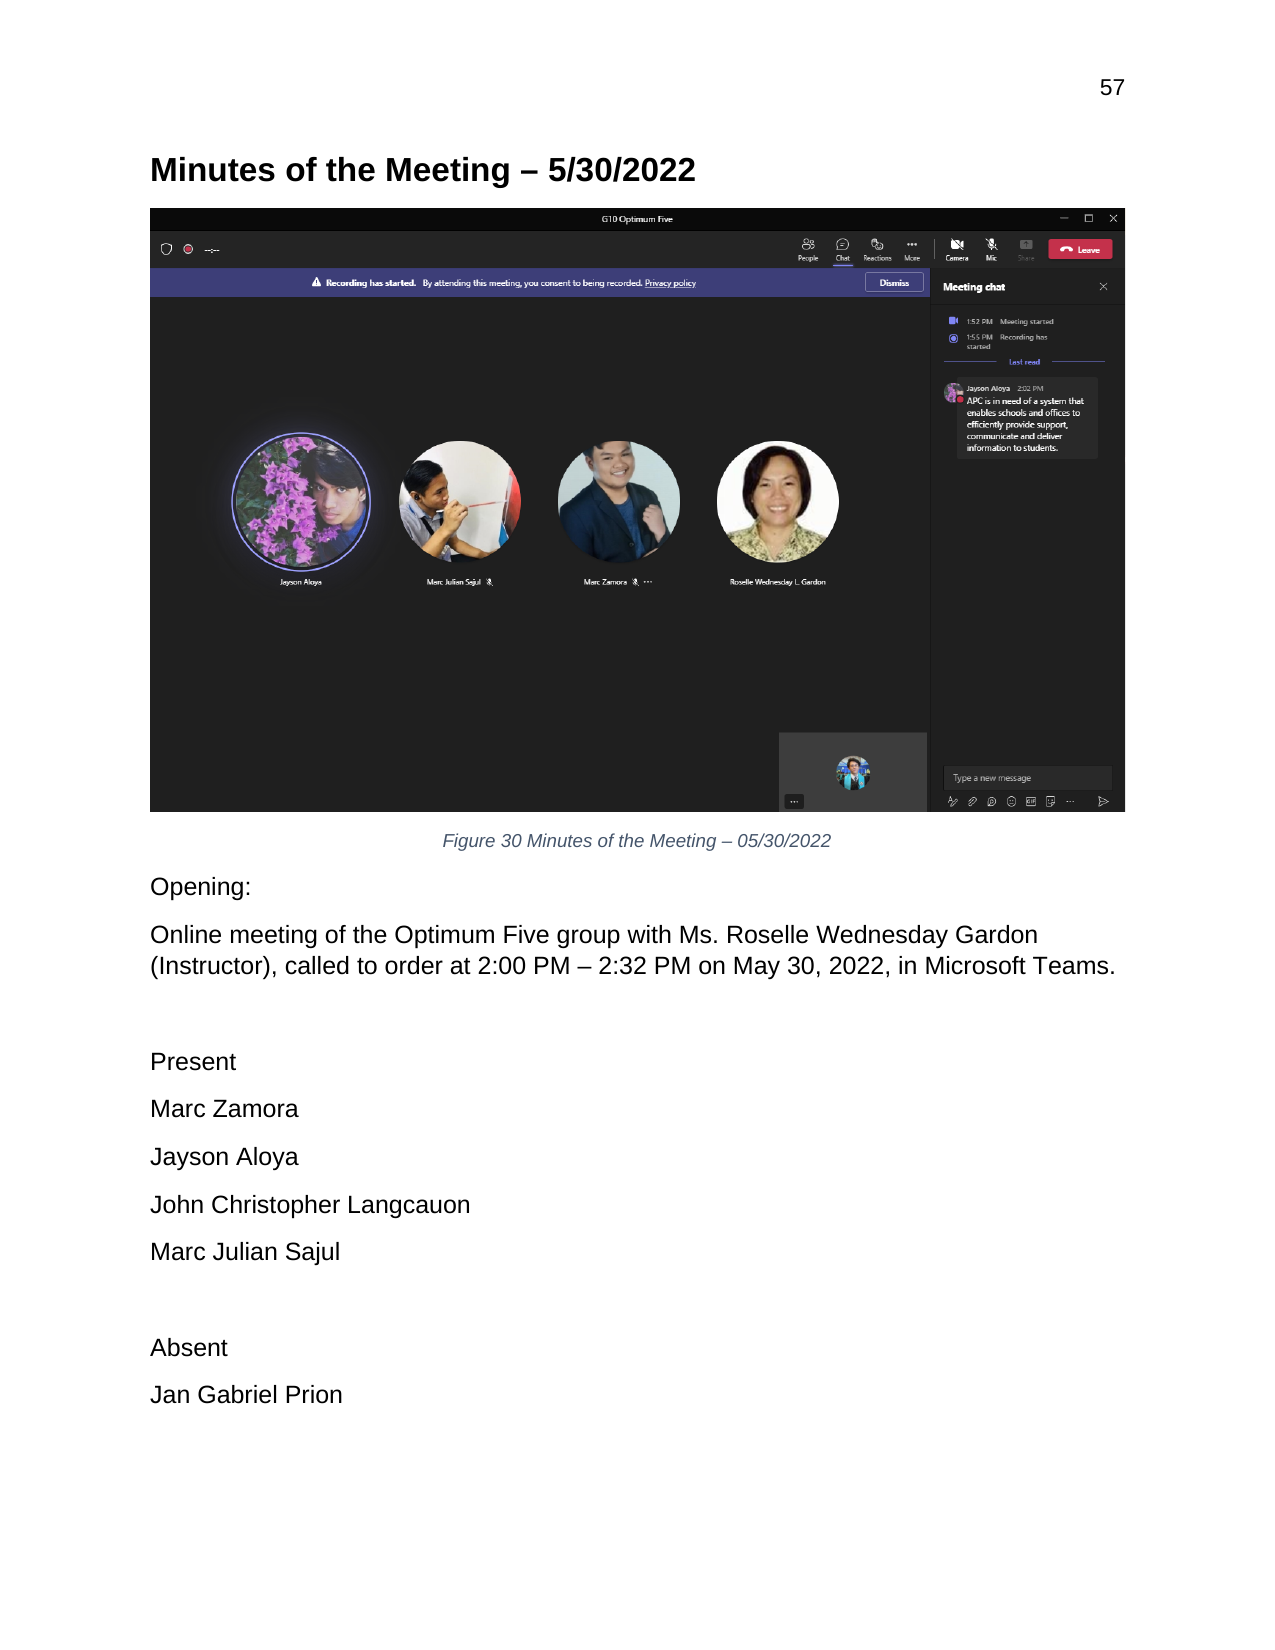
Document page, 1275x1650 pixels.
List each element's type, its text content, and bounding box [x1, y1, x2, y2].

text Jayson Aloya [150, 1142, 1125, 1171]
text Opening: [150, 872, 1125, 901]
text Present [150, 1047, 1125, 1075]
text Minutes of the Meeting – 5/30/2022 [150, 150, 1125, 188]
text Jan Gabriel Prion [150, 1381, 1125, 1409]
text Online meeting of the Optimum Five group with Ms. Roselle Wednesday Gardon (Instructor), called to order at 2:00 PM – 2:32 PM on May 30, 2022, in Microsoft Teams. [150, 920, 1125, 980]
text Absent [150, 1333, 1125, 1362]
picture [150, 208, 1125, 812]
text Marc Julian Sajul [150, 1237, 1125, 1266]
text John Christopher Langcauon [150, 1190, 1125, 1218]
text Marc Zamora [150, 1094, 1125, 1123]
